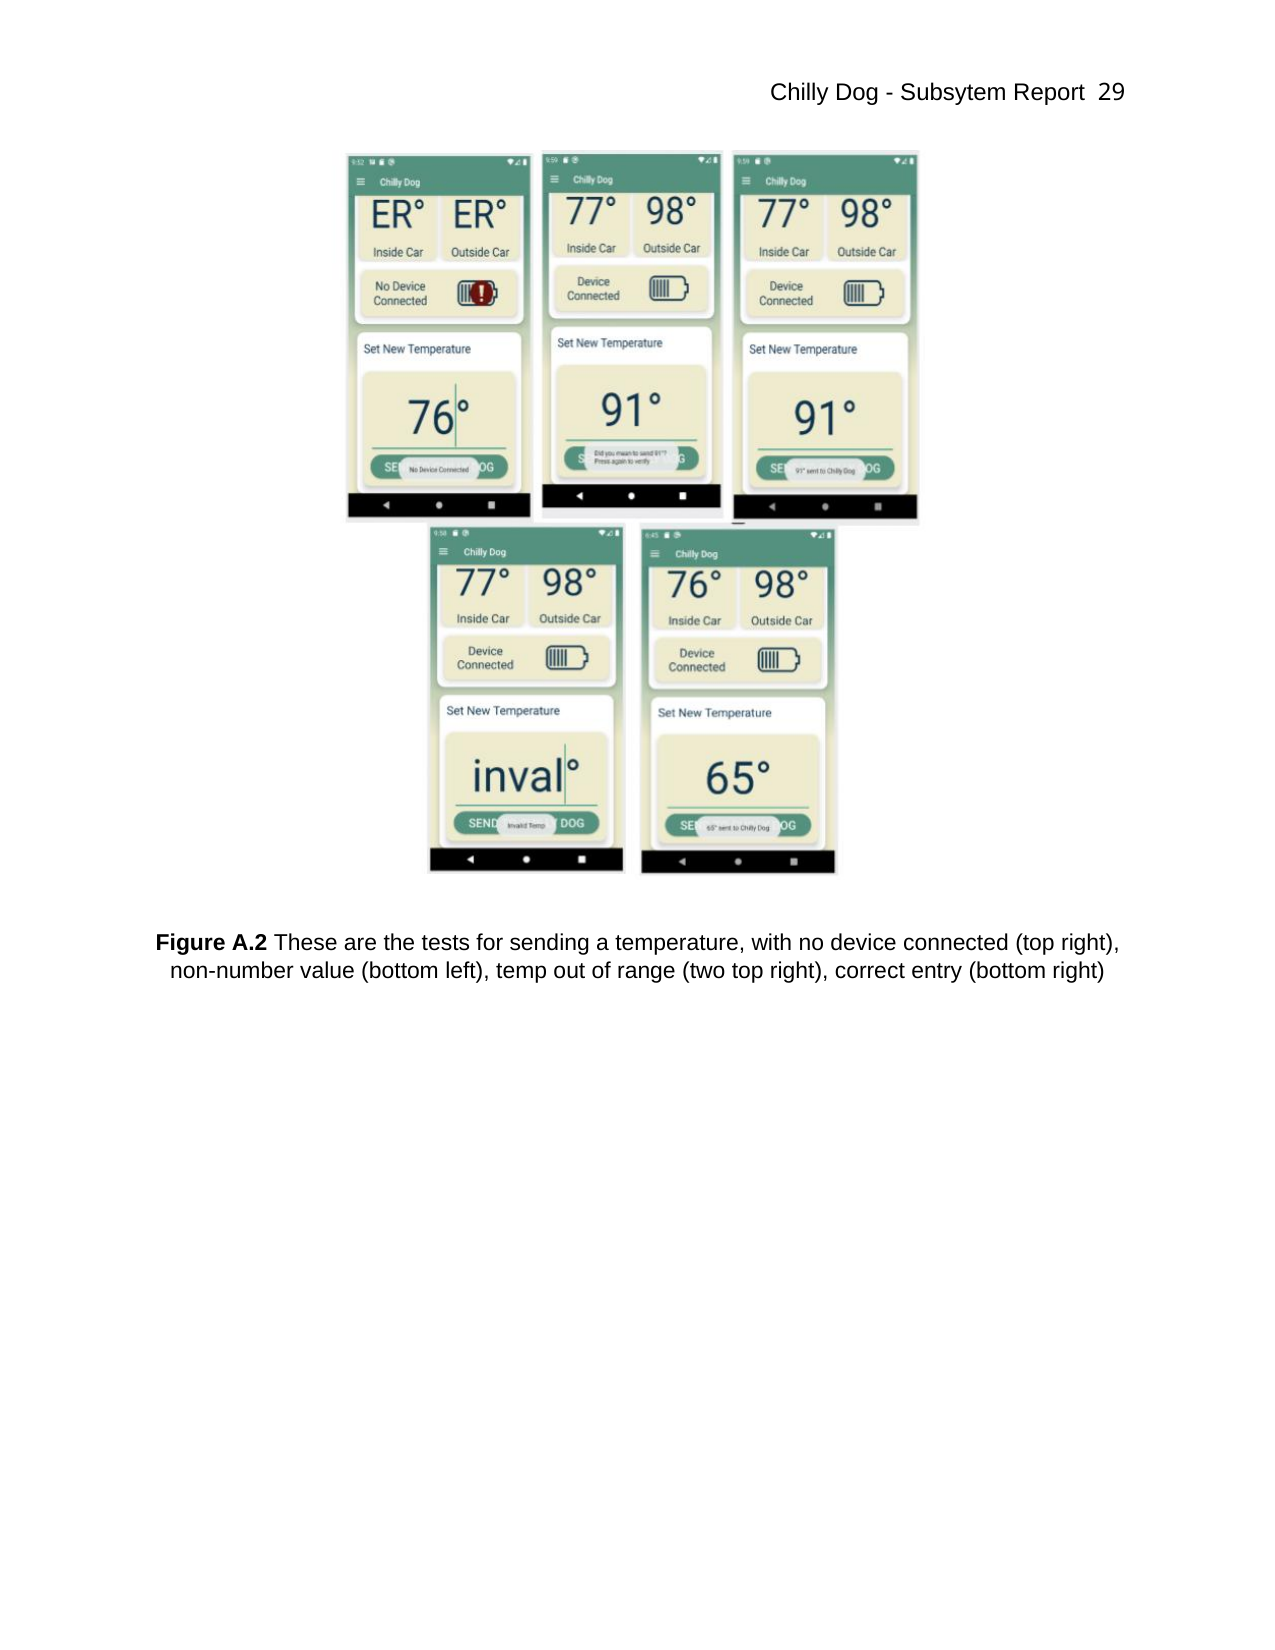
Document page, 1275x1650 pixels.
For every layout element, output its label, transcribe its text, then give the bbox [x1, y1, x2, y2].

picture [300, 150, 974, 880]
text Figure A.2 These are the tests for sending a temperature, with no device connected (top right), non-number value (bottom left), temp out of range (two top right), correct entry (bottom right) [150, 929, 1125, 983]
